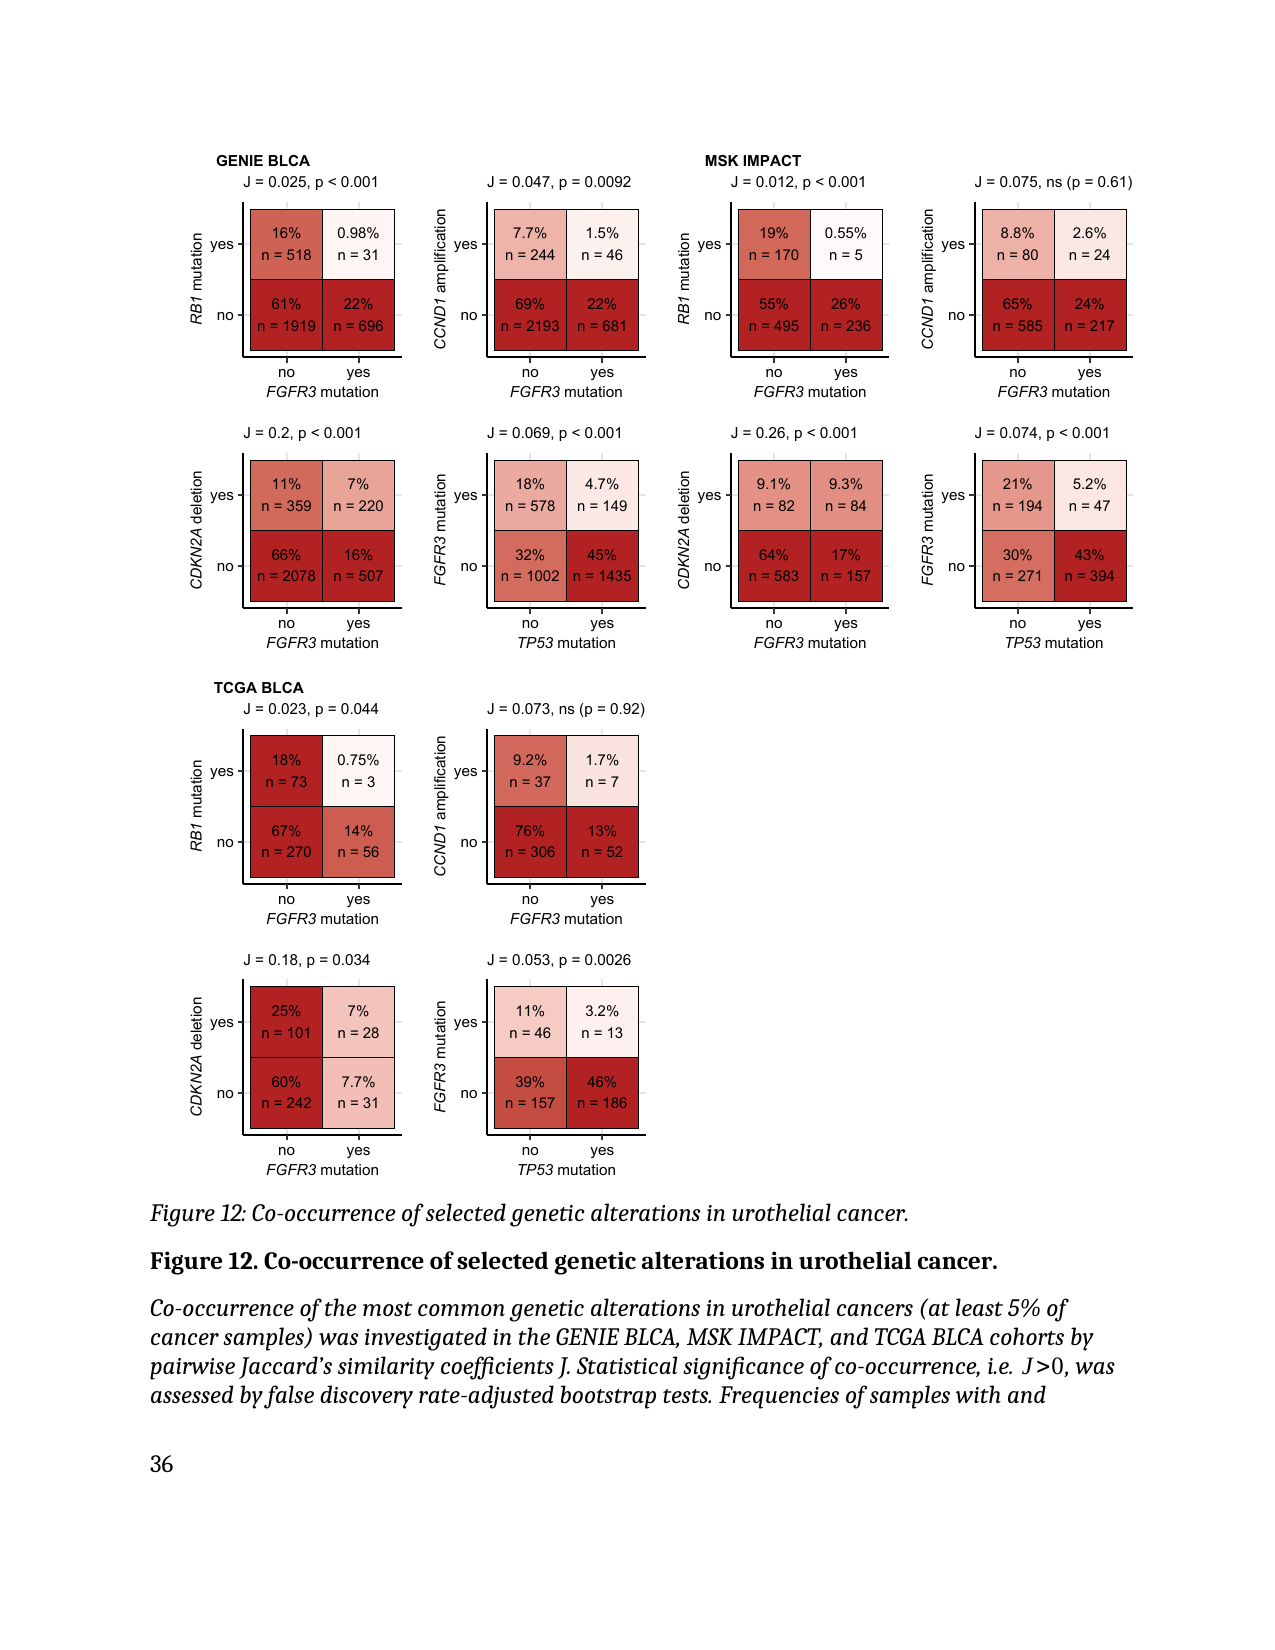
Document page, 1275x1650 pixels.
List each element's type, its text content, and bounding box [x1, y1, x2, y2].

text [150, 1294, 1125, 1409]
text Figure 12. Co-occurrence of selected genetic alterations in urothelial cancer. [150, 1247, 1125, 1276]
text Figure 12: Co-occurrence of selected genetic alterations in urothelial cancer. [150, 1199, 1125, 1228]
